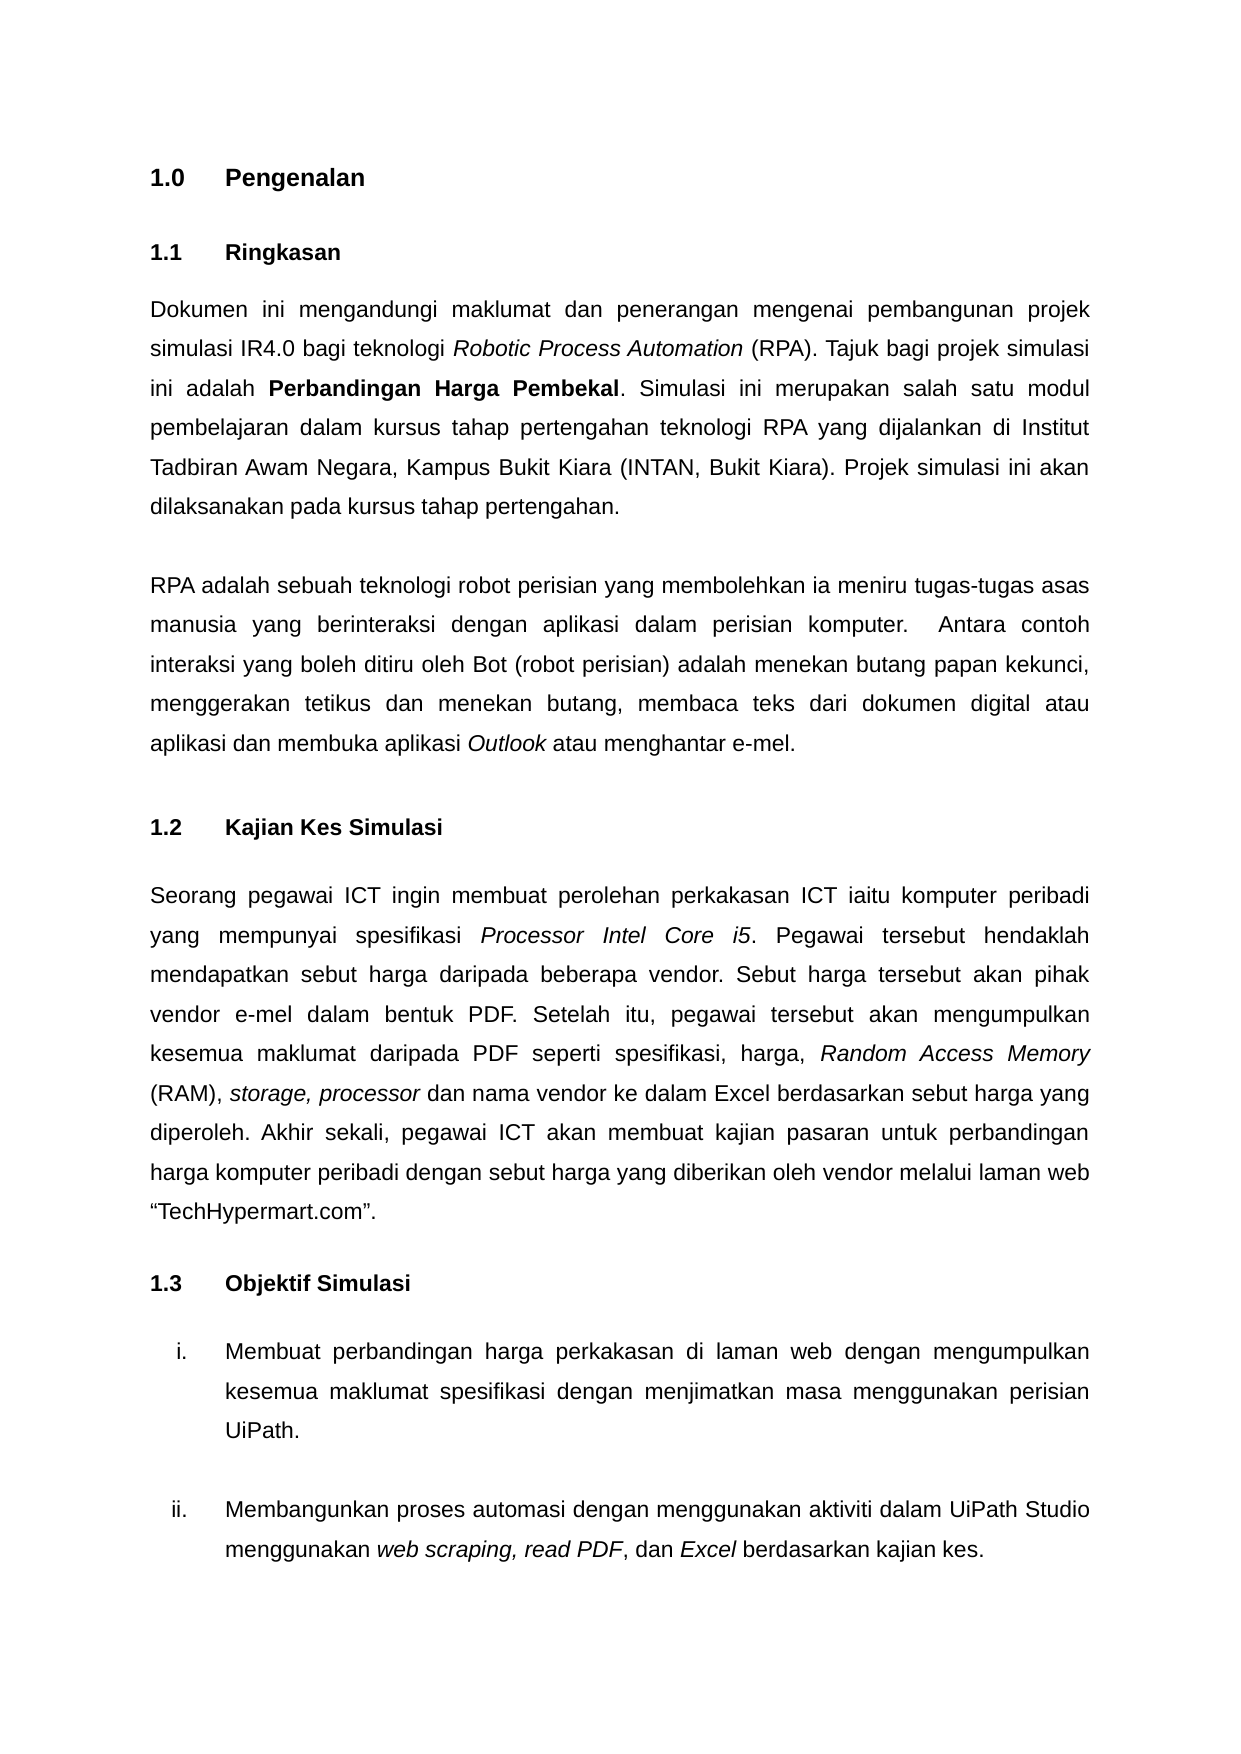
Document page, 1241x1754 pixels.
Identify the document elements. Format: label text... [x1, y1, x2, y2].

subtitle 1.0 Pengenalan [150, 162, 1090, 191]
text Seorang pegawai ICT ingin membuat perolehan perkakasan ICT iaitu komputer peribadi yang mempunyai spesifikasi Processor Intel Core i5. Pegawai tersebut hendaklah mendapatkan sebut harga daripada beberapa vendor. Sebut harga tersebut akan pihak vendor e-mel dalam bentuk PDF. Setelah itu, pegawai tersebut akan mengumpulkan kesemua maklumat daripada PDF seperti spesifikasi, harga, Random Access Memory (RAM), storage, processor dan nama vendor ke dalam Excel berdasarkan sebut harga yang diperoleh. Akhir sekali, pegawai ICT akan membuat kajian pasaran untuk perbandingan harga komputer peribadi dengan sebut harga yang diberikan oleh vendor melalui laman web “TechHypermart.com”. [150, 882, 1090, 1224]
subtitle 1.3 Objektif Simulasi [150, 1270, 1090, 1297]
list Membuat perbandingan harga perkakasan di laman web dengan mengumpulkan kesemua maklumat spesifikasi dengan menjimatkan masa menggunakan perisian UiPath. [187, 1338, 1090, 1443]
list Membangunkan proses automasi dengan menggunakan aktiviti dalam UiPath Studio menggunakan web scraping, read PDF, dan Excel berdasarkan kajian kes. [187, 1496, 1090, 1562]
text RPA adalah sebuah teknologi robot perisian yang membolehkan ia meniru tugas-tugas asas manusia yang berinteraksi dengan aplikasi dalam perisian komputer. Antara contoh interaksi yang boleh ditiru oleh Bot (robot perisian) adalah menekan butang papan kekunci, menggerakan tetikus dan menekan butang, membaca teks dari dokumen digital atau aplikasi dan membuka aplikasi Outlook atau menghantar e-mel. [150, 572, 1090, 756]
text Dokumen ini mengandungi maklumat dan penerangan mengenai pembangunan projek simulasi IR4.0 bagi teknologi Robotic Process Automation (RPA). Tajuk bagi projek simulasi ini adalah Perbandingan Harga Pembekal. Simulasi ini merupakan salah satu modul pembelajaran dalam kursus tahap pertengahan teknologi RPA yang dijalankan di Institut Tadbiran Awam Negara, Kampus Bukit Kiara (INTAN, Bukit Kiara). Projek simulasi ini akan dilaksanakan pada kursus tahap pertengahan. [150, 296, 1090, 519]
subtitle 1.2 Kajian Kes Simulasi [150, 814, 1090, 841]
subtitle 1.1 Ringkasan [150, 239, 1090, 265]
